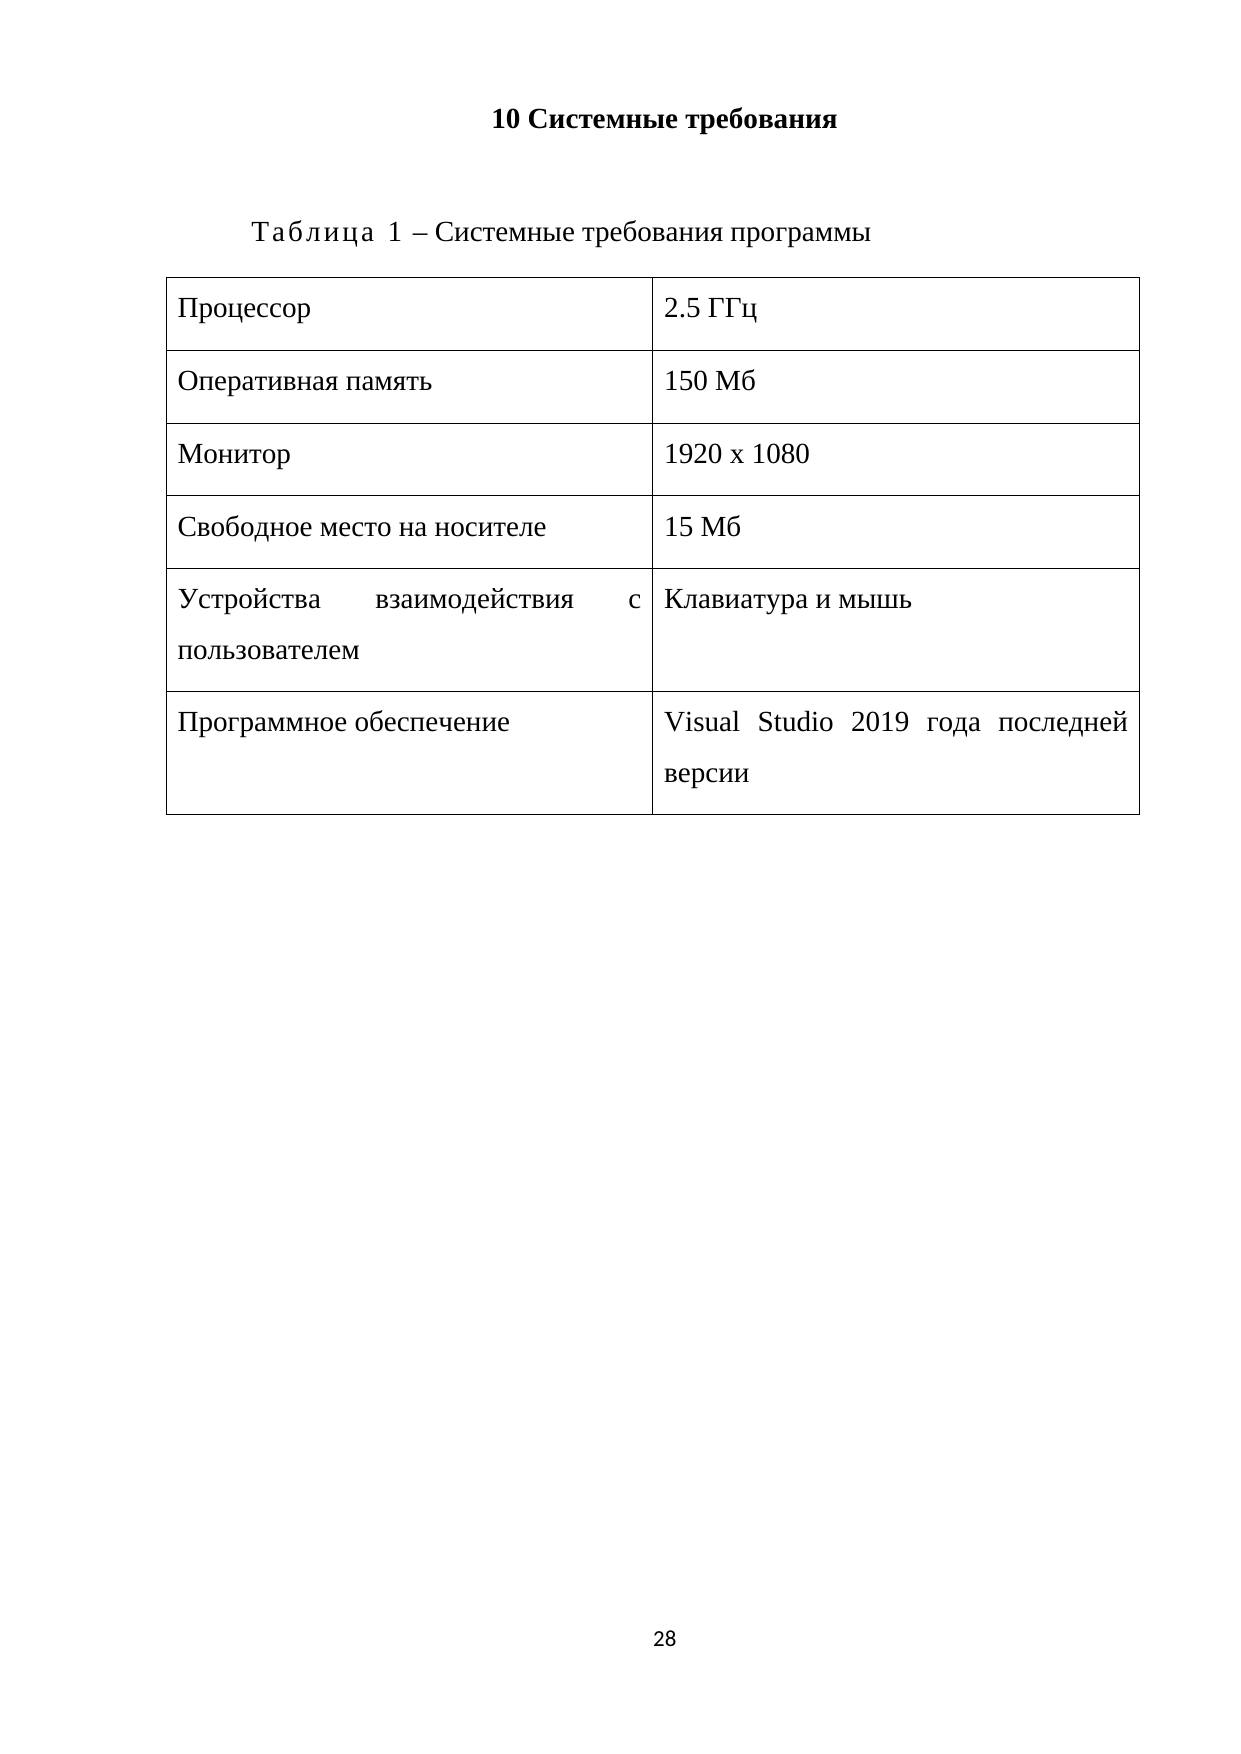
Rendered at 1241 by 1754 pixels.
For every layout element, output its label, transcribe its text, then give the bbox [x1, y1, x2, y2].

table_cell Устройства взаимодействия с пользователем [167, 569, 652, 691]
table_cell 150 Мб [653, 351, 1139, 422]
table_cell Свободное место на носителе [167, 496, 652, 568]
list Таблица 1 – Системные требования программы [177, 214, 1152, 248]
table_cell Оперативная память [167, 351, 652, 422]
list 10 Системные требования [177, 101, 1152, 135]
table_header Процессор [167, 278, 652, 350]
table_header 2.5 ГГц [653, 278, 1139, 350]
table_cell Программное обеспечение [167, 692, 652, 814]
table_cell 1920 x 1080 [653, 424, 1139, 495]
table_cell Visual Studio 2019 года последней версии [653, 692, 1139, 814]
table_cell Клавиатура и мышь [653, 569, 1139, 691]
table_cell Монитор [167, 424, 652, 495]
table_cell 15 Мб [653, 496, 1139, 568]
